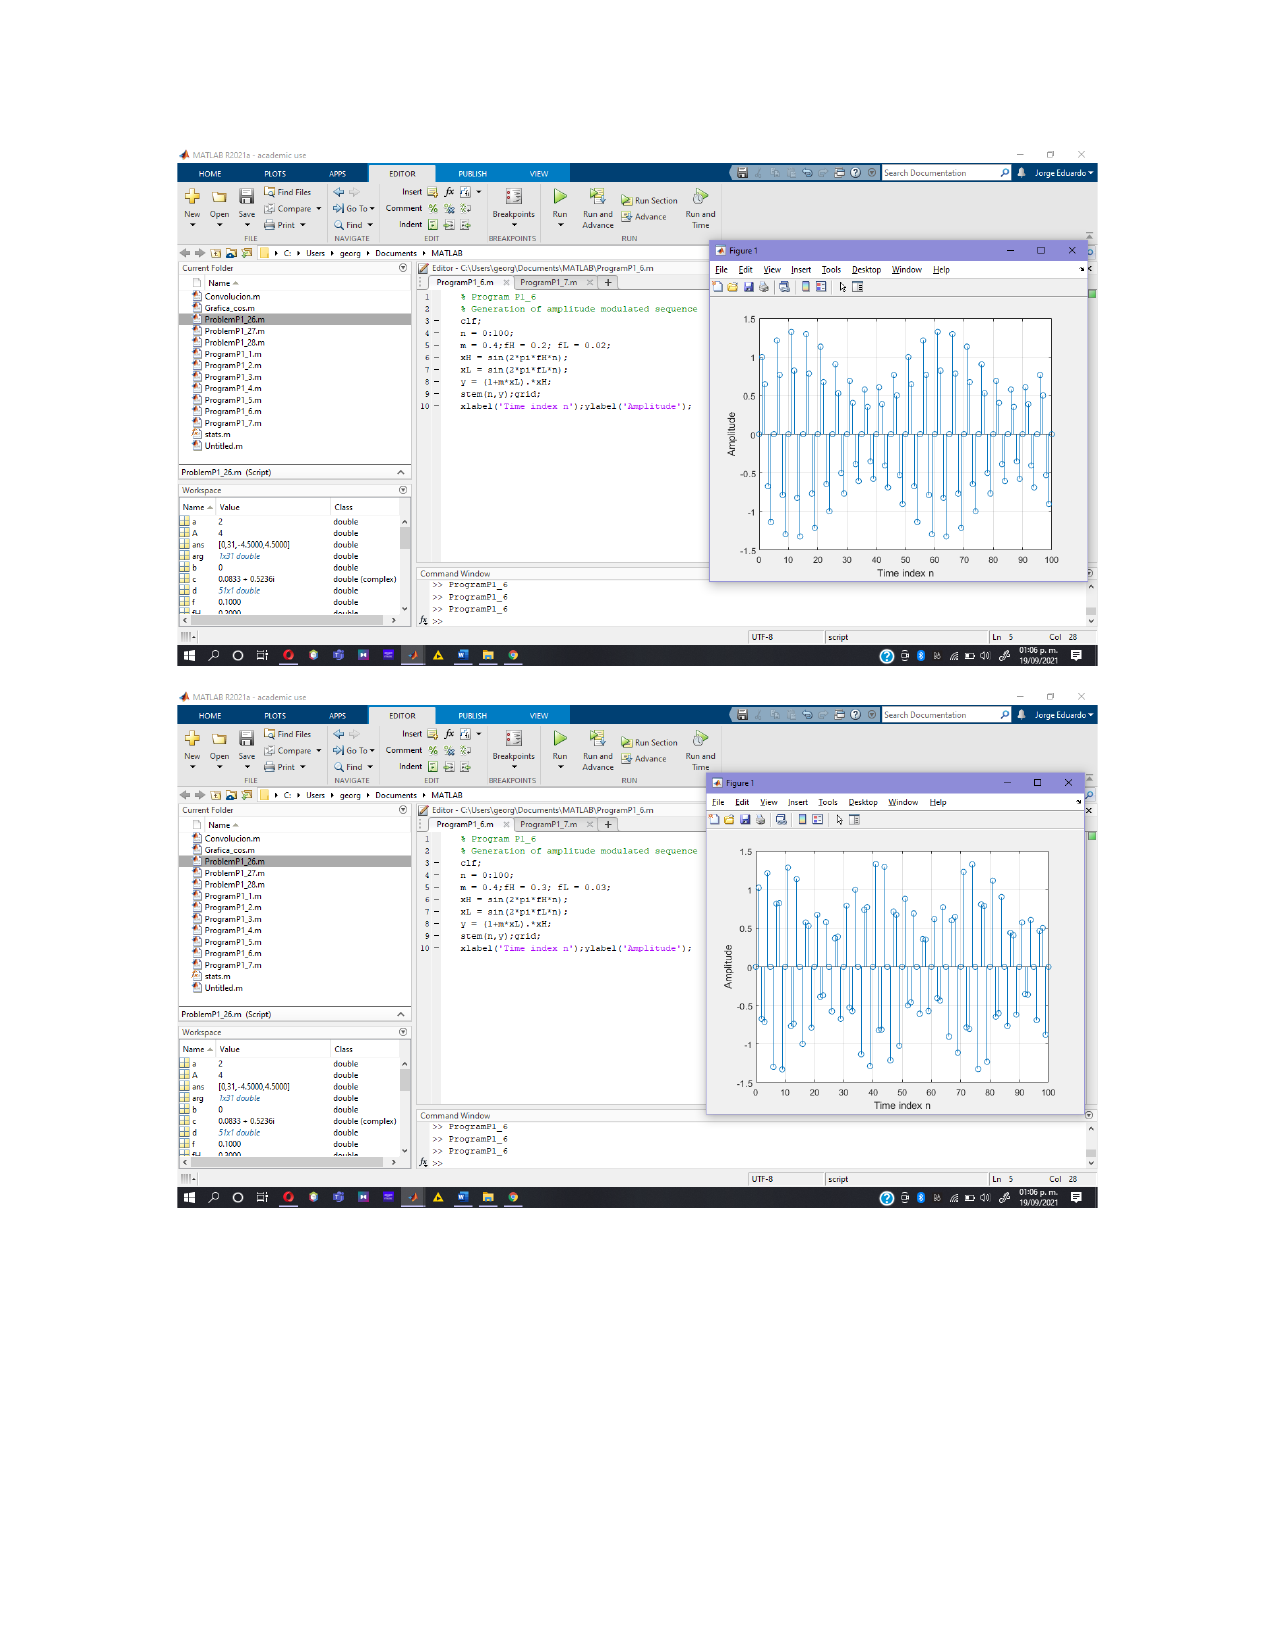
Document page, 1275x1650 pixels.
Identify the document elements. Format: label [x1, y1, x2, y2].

picture [177, 147, 1098, 666]
picture [177, 689, 1098, 1208]
